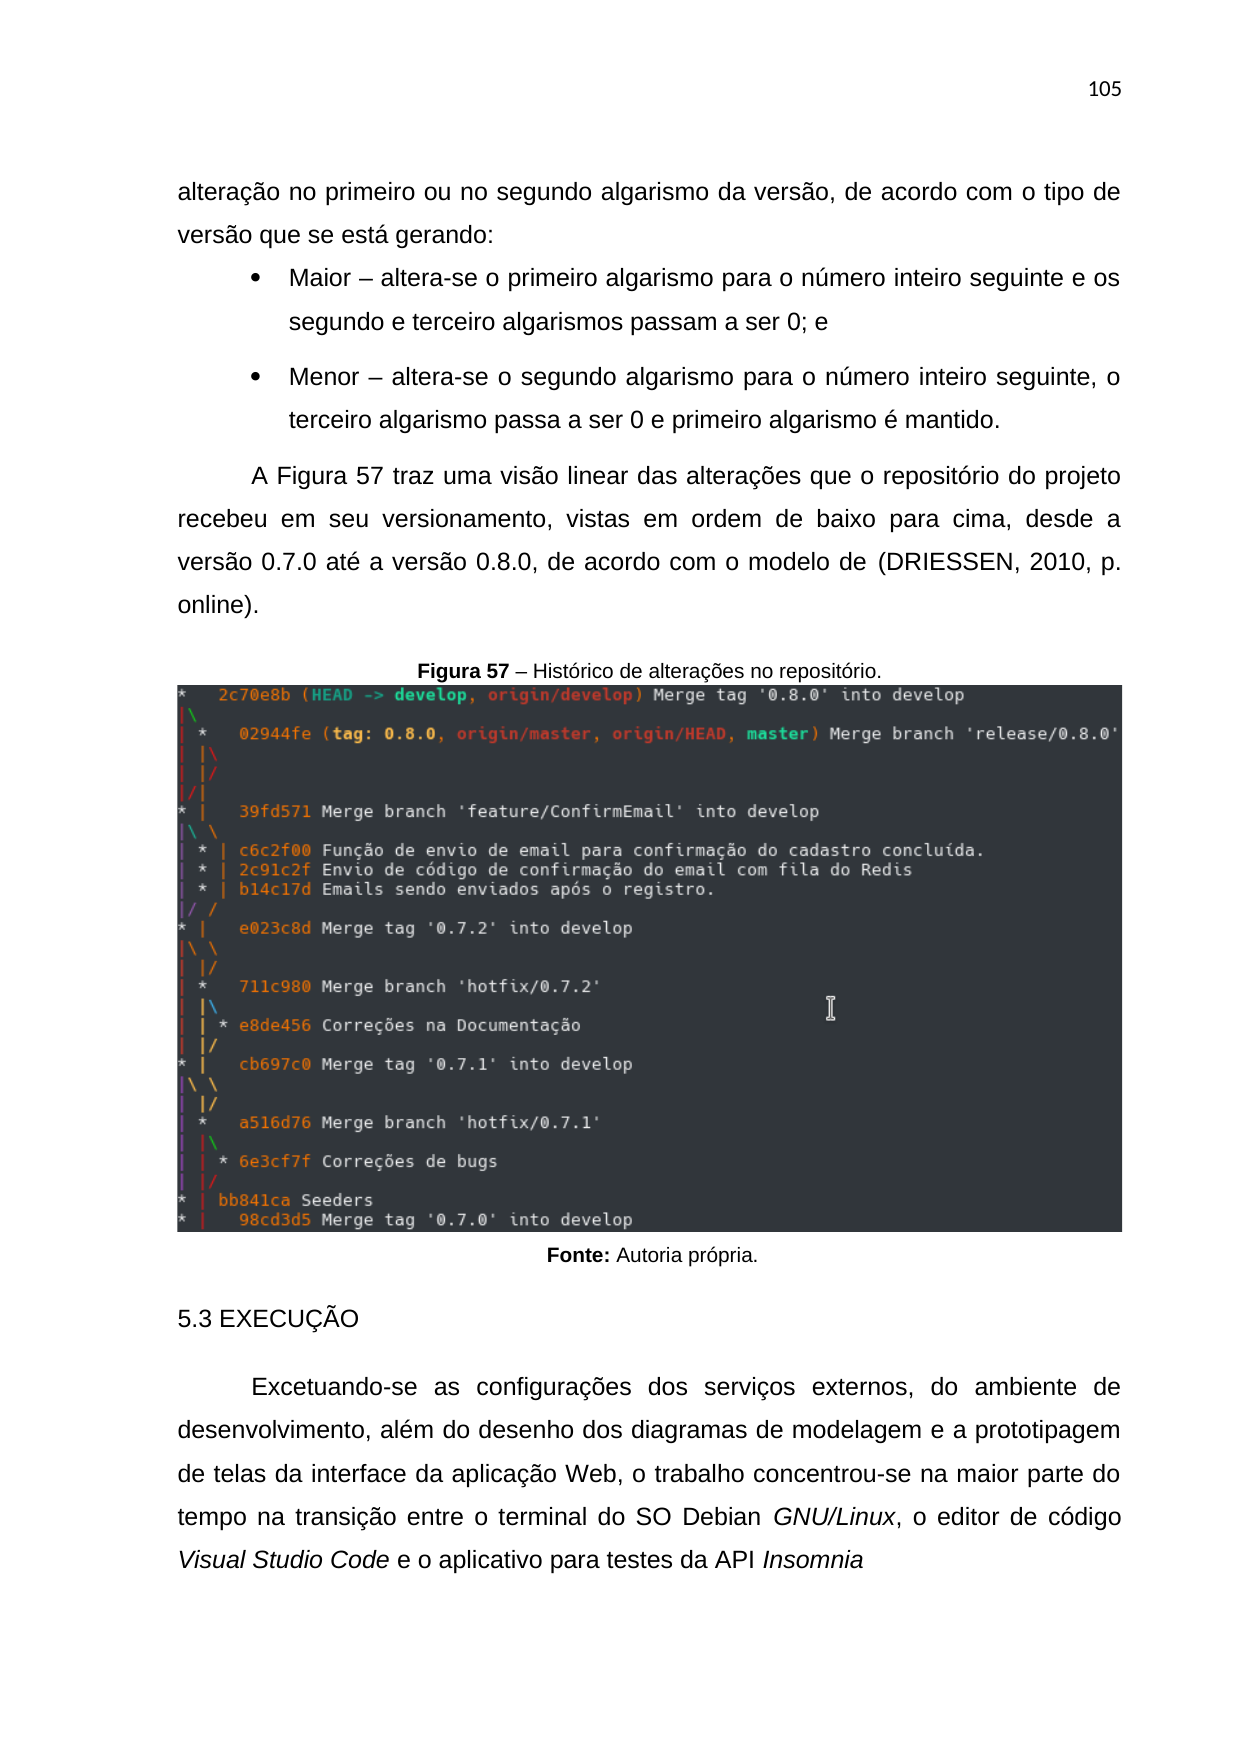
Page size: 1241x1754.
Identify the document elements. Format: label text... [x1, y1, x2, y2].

picture [177, 685, 1123, 1232]
list Maior – altera-se o primeiro algarismo para o número inteiro seguinte e os segundo e terceiro algarismos passam a ser 0; e [251, 263, 1122, 335]
list Menor – altera-se o segundo algarismo para o número inteiro seguinte, o terceiro algarismo passa a ser 0 e primeiro algarismo é mantido. [251, 362, 1122, 434]
text Excetuando-se as configurações dos serviços externos, do ambiente de desenvolvimento, além do desenho dos diagramas de modelagem e a prototipagem de telas da interface da aplicação Web, o trabalho concentrou-se na maior parte do tempo na transição entre o terminal do SO Debian GNU/Linux, o editor de código Visual Studio Code e o aplicativo para testes da API Insomnia [177, 1372, 1122, 1574]
text EXECUÇÃO [177, 1304, 1122, 1333]
text Fonte: Autoria própria. [177, 1232, 1122, 1267]
text Figura 57 – Histórico de alterações no repositório. [177, 659, 1122, 683]
text A Figura 57 traz uma visão linear das alterações que o repositório do projeto recebeu em seu versionamento, vistas em ordem de baixo para cima, desde a versão 0.7.0 até a versão 0.8.0, de acordo com o modelo de . [177, 461, 1122, 619]
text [177, 177, 1122, 249]
